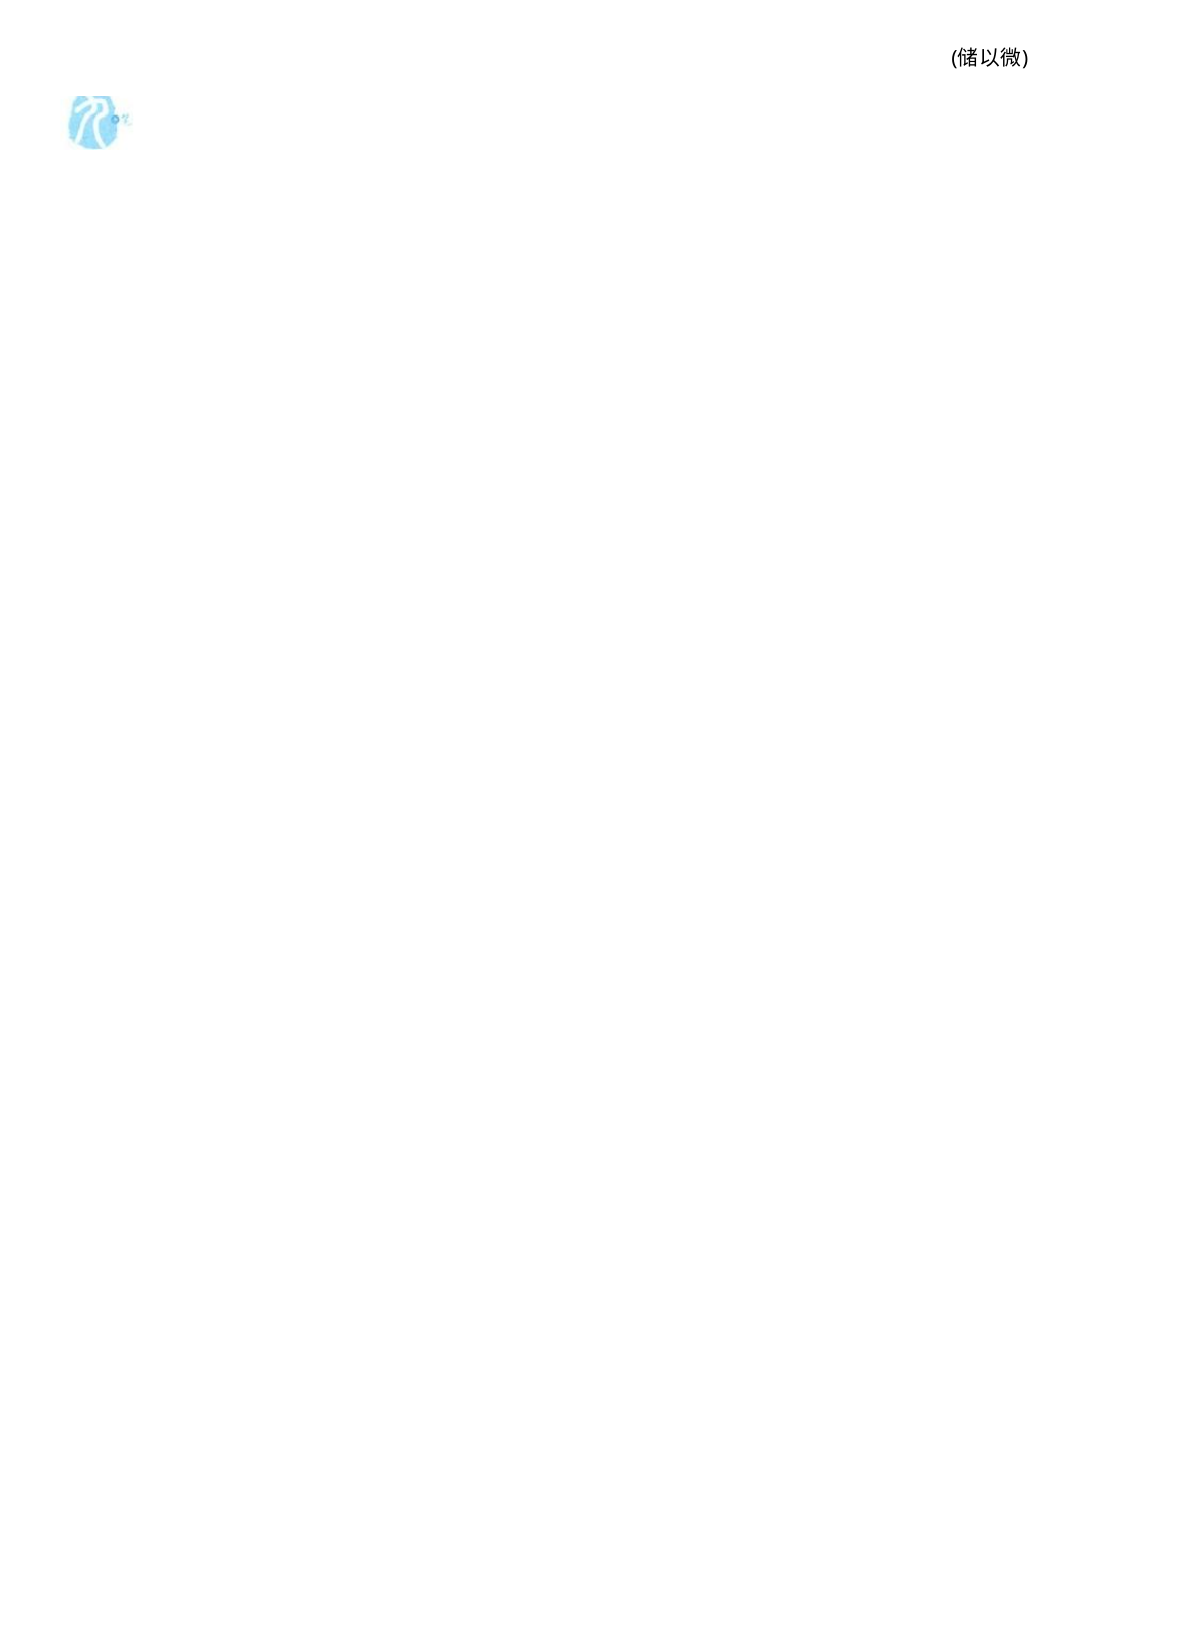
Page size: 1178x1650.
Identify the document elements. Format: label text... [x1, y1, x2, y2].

text (储以微) [60, 42, 1028, 71]
picture [60, 96, 134, 150]
